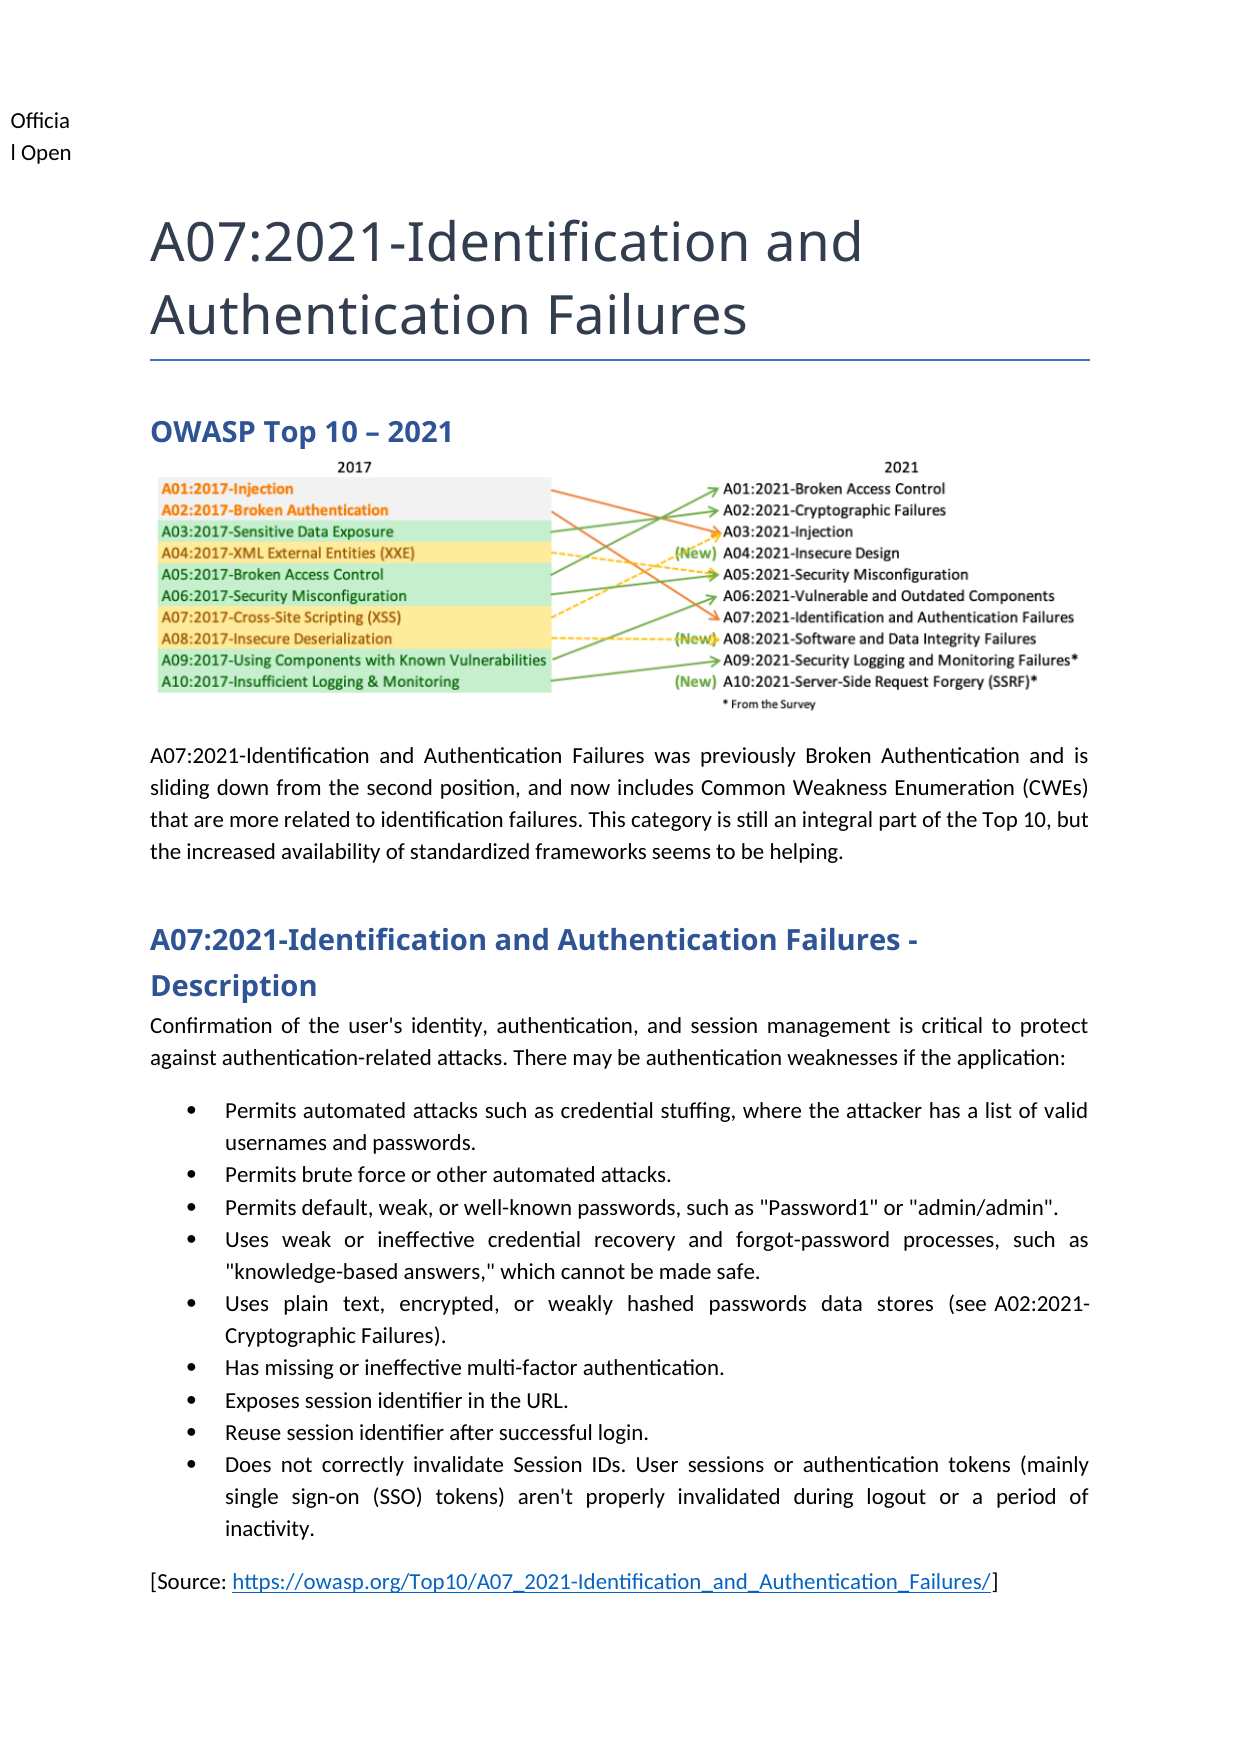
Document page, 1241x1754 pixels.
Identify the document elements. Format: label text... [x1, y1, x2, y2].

list Has missing or ineffective multi-factor authentication. [187, 1353, 1090, 1382]
text Confirmation of the user's identity, authentication, and session management is critical to protect against authentication-related attacks. There may be authentication weaknesses if the application: [150, 1011, 1090, 1071]
list Reuse session identifier after successful login. [187, 1418, 1090, 1446]
list Uses weak or ineffective credential recovery and forgot-password processes, such as "knowledge-based answers," which cannot be made safe. [187, 1225, 1090, 1285]
picture [150, 456, 1091, 716]
list Permits brute force or other automated attacks. [187, 1160, 1090, 1188]
list Does not correctly invalidate Session IDs. User sessions or authentication tokens (mainly single sign-on (SSO) tokens) aren't properly invalidated during logout or a period of inactivity. [187, 1450, 1090, 1542]
subtitle A07:2021-Identification and Authentication Failures - Description [150, 919, 1090, 1005]
title A07:2021-Identification and Authentication Failures [150, 203, 1090, 359]
list Exposes session identifier in the URL. [187, 1386, 1090, 1414]
text A07:2021-Identification and Authentication Failures was previously Broken Authentication and is sliding down from the second position, and now includes Common Weakness Enumeration (CWEs) that are more related to identification failures. This category is still an integral part of the Top 10, but the increased availability of standardized frameworks seems to be helping. [150, 741, 1090, 865]
list Uses plain text, encrypted, or weakly hashed passwords data stores (see A02:2021-Cryptographic Failures). [187, 1289, 1090, 1349]
list Permits default, weak, or well-known passwords, such as "Password1" or "admin/admin". [187, 1193, 1090, 1221]
list Permits automated attacks such as credential stuffing, where the attacker has a list of valid usernames and passwords. [187, 1096, 1090, 1156]
subtitle OWASP Top 10 – 2021 [150, 411, 1090, 451]
text [Source: https://owasp.org/Top10/A07_2021-Identification_and_Authentication_Failures/] [150, 1567, 1090, 1596]
